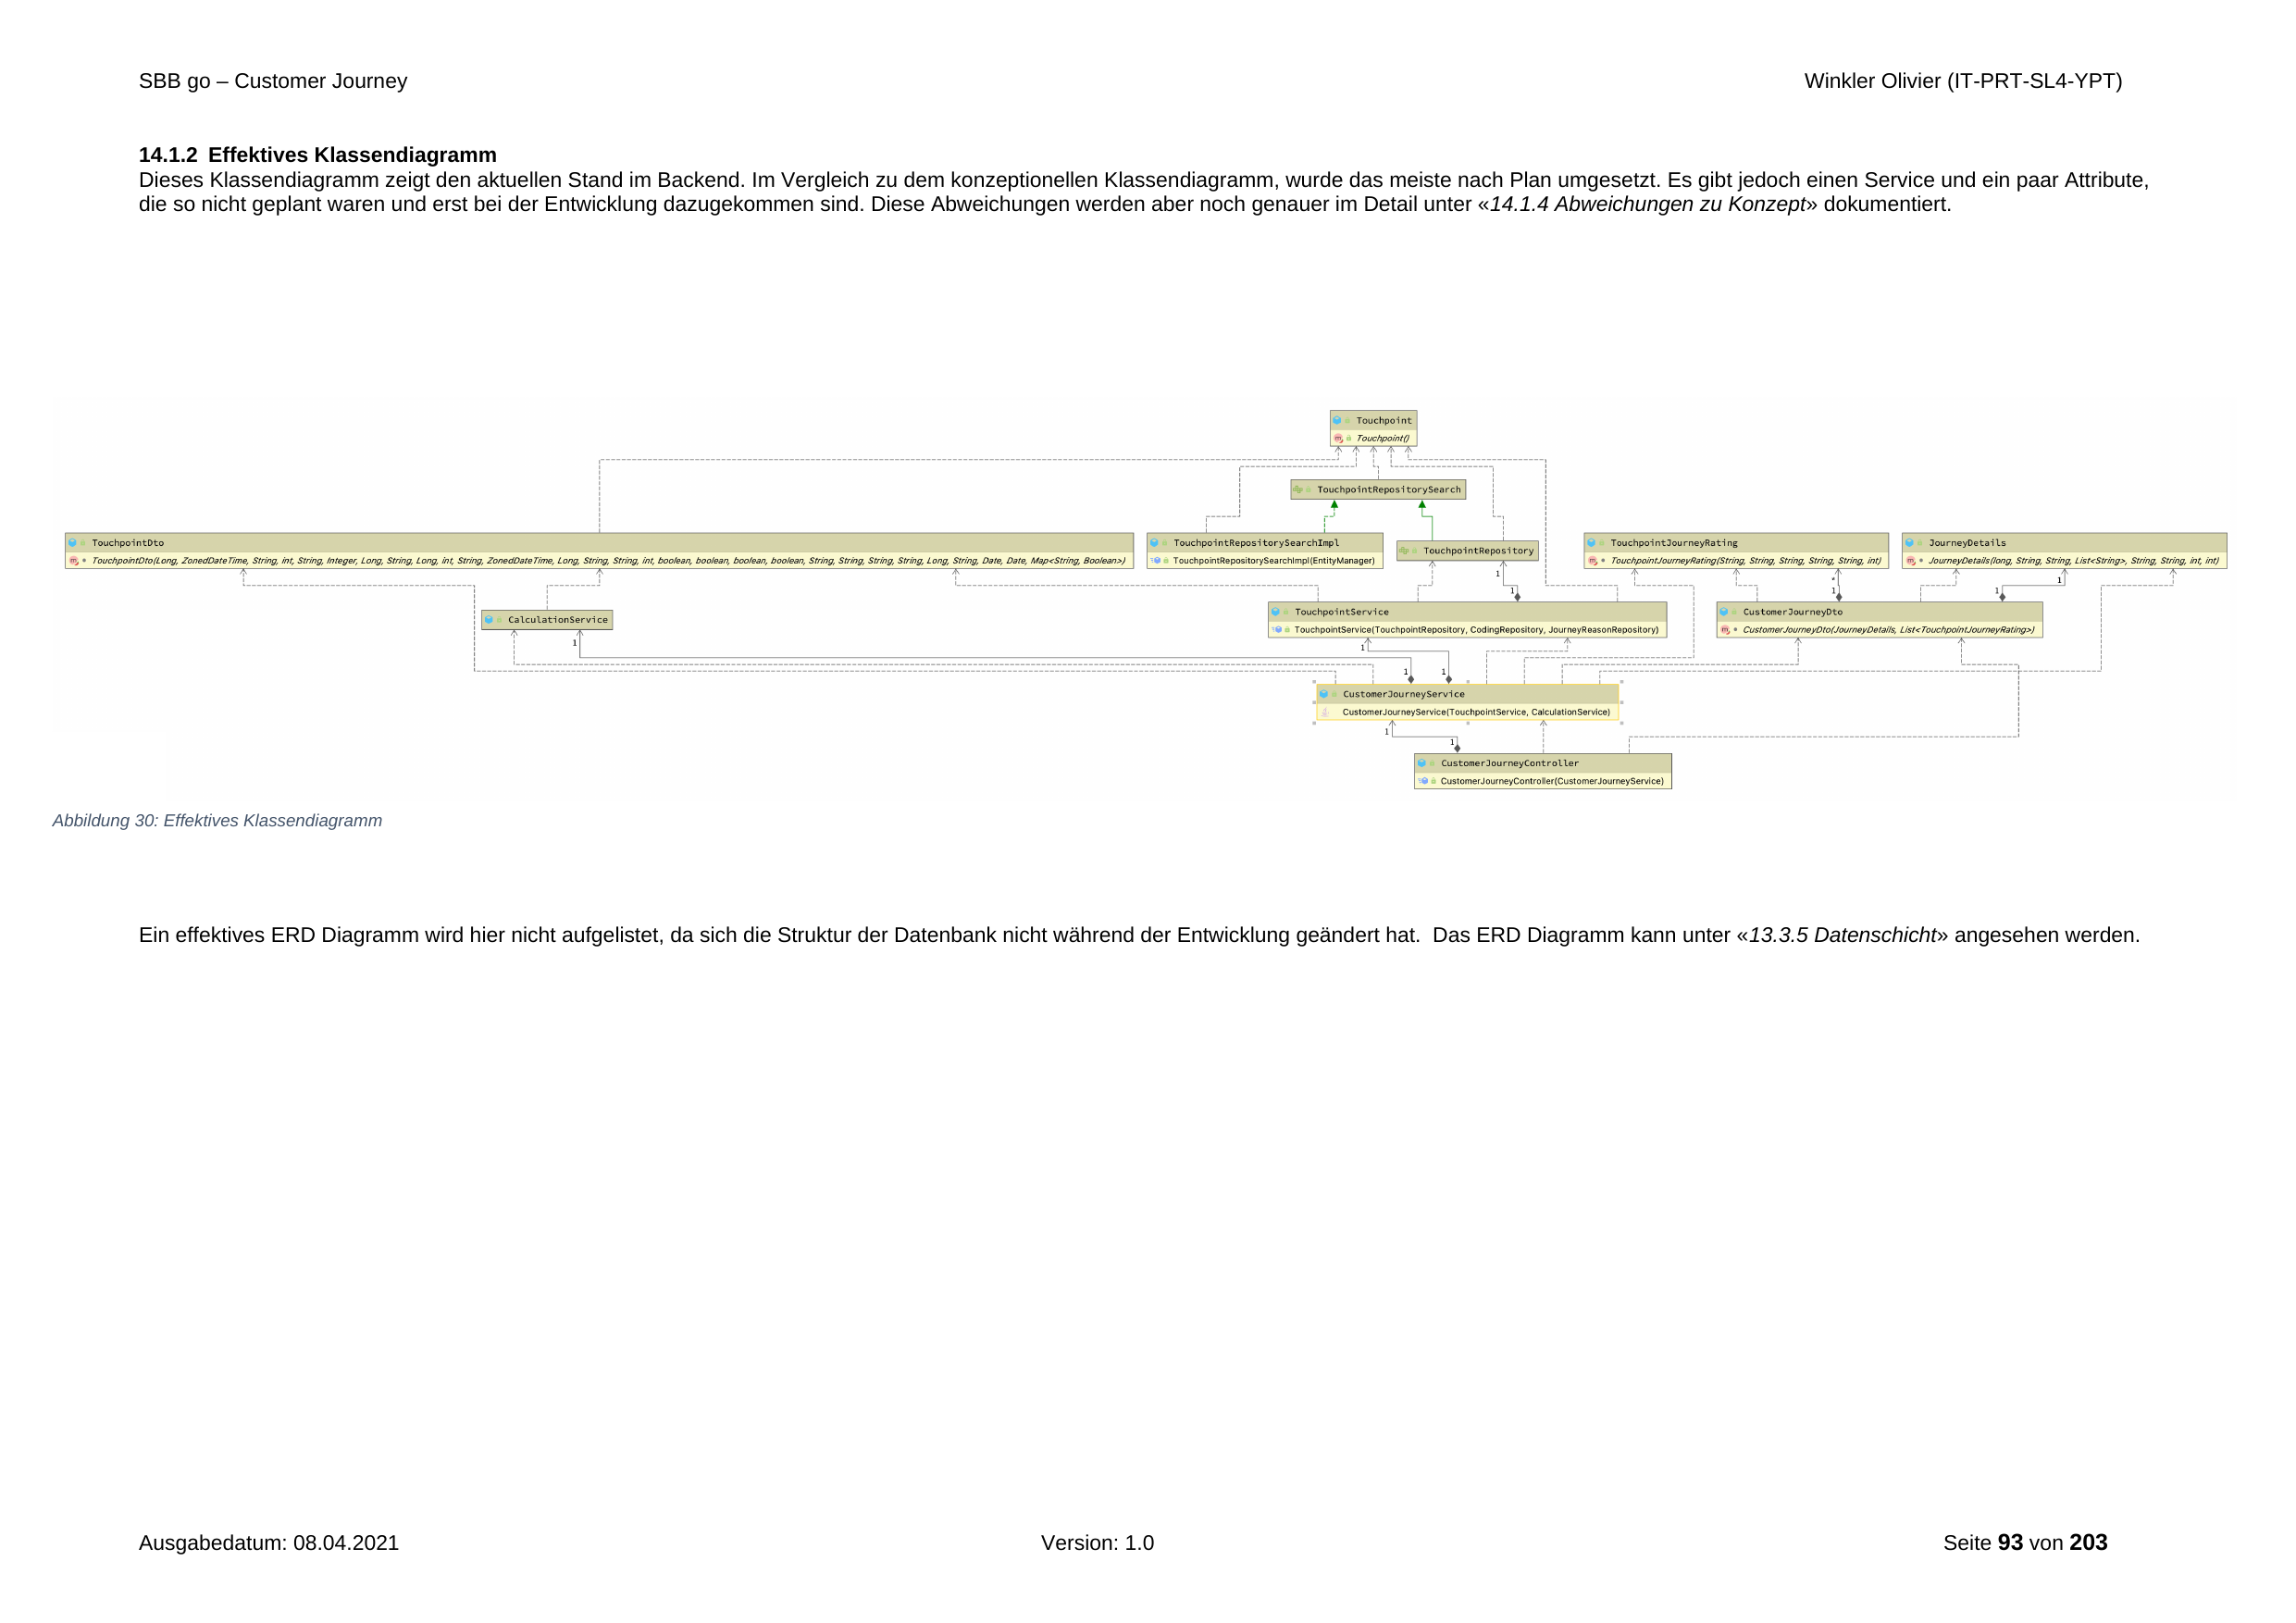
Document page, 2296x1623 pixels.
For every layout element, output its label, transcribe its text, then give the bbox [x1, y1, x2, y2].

text Ein effektives ERD Diagramm wird hier nicht aufgelistet, da sich die Struktur der Datenbank nicht während der Entwicklung geändert hat. Das ERD Diagramm kann unter «13.3.5 Datenschicht» angesehen werden. [139, 923, 2156, 948]
picture [52, 397, 2236, 800]
text Dieses Klassendiagramm zeigt den aktuellen Stand im Backend. Im Vergleich zu dem konzeptionellen Klassendiagramm, wurde das meiste nach Plan umgesetzt. Es gibt jedoch einen Service und ein paar Attribute, die so nicht geplant waren und erst bei der Entwicklung dazugekommen sind. Diese Abweichungen werden aber noch genauer im Detail unter «14.1.4 Abweichungen zu Konzept» dokumentiert. [139, 167, 2156, 216]
subtitle Effektives Klassendiagramm [139, 142, 2156, 167]
